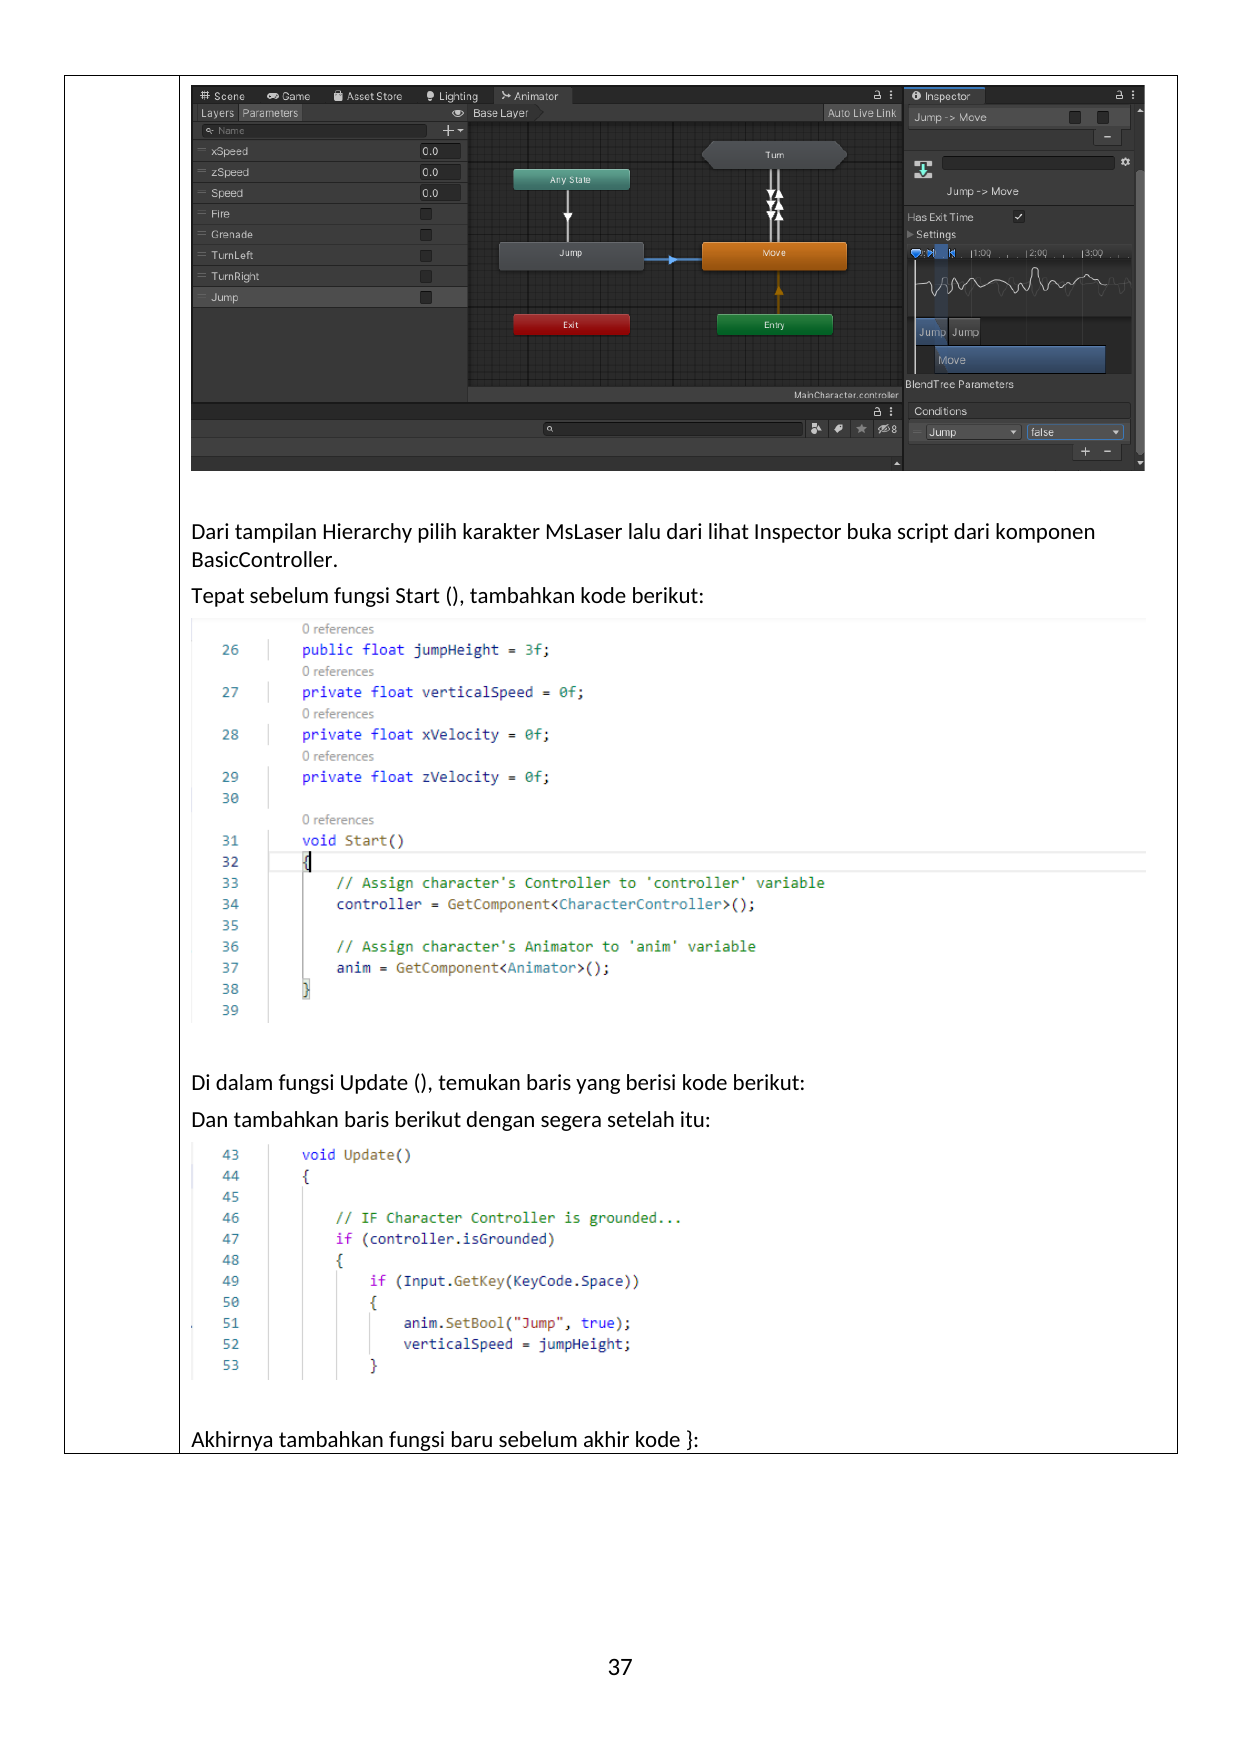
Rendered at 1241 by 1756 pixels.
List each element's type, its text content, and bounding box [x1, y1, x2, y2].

table_cell 1 [65, 76, 179, 1453]
picture [191, 85, 1145, 471]
picture [191, 618, 1146, 1023]
picture [191, 1142, 1146, 1380]
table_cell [180, 76, 1177, 1453]
